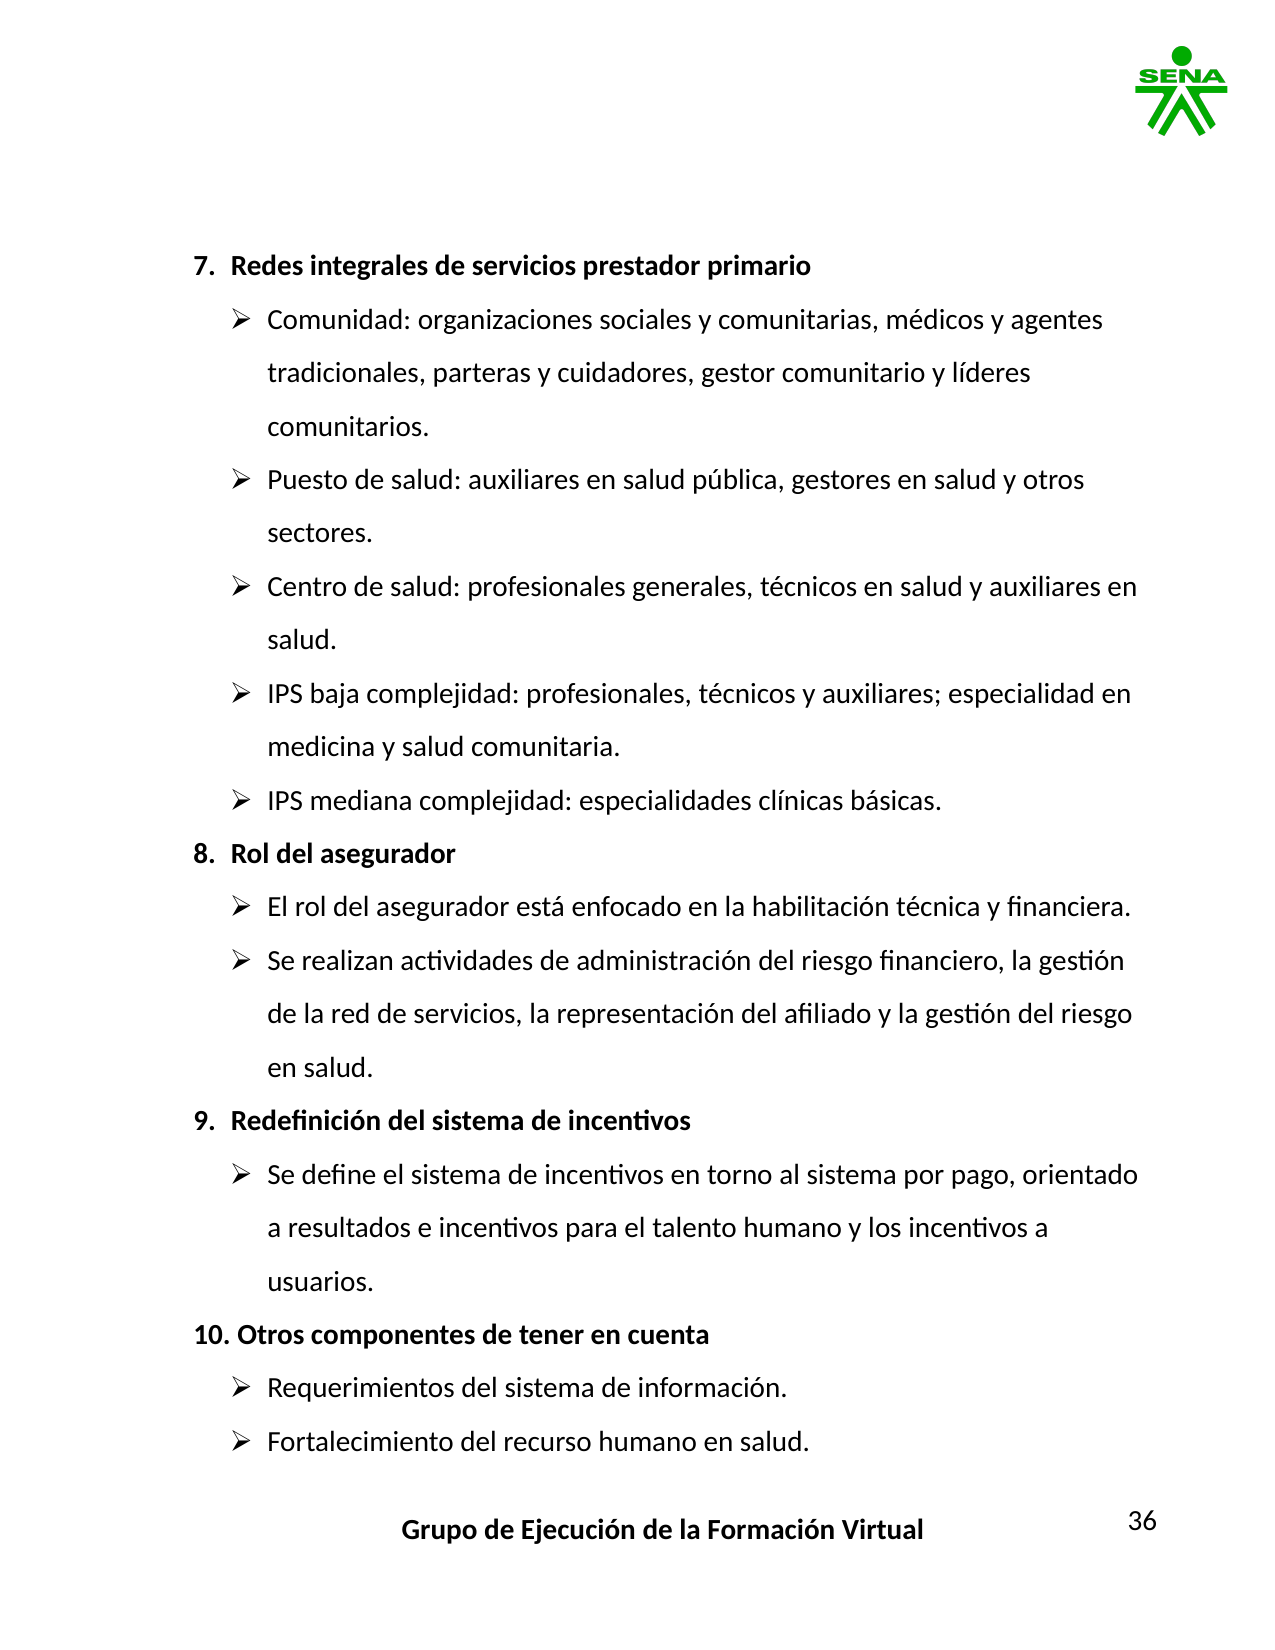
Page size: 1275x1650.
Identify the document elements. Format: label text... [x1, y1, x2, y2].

list Centro de salud: profesionales generales, técnicos en salud y auxiliares en salud. [229, 568, 1157, 657]
list Se define el sistema de incentivos en torno al sistema por pago, orientado a resultados e incentivos para el talento humano y los incentivos a usuarios. [229, 1156, 1157, 1298]
list Comunidad: organizaciones sociales y comunitarias, médicos y agentes tradicionales, parteras y cuidadores, gestor comunitario y líderes comunitarios. [229, 301, 1157, 443]
list Redefinición del sistema de incentivos [193, 1102, 1157, 1138]
list IPS mediana complejidad: especialidades clínicas básicas. [229, 782, 1157, 817]
list Puesto de salud: auxiliares en salud pública, gestores en salud y otros sectores. [229, 461, 1157, 550]
list IPS baja complejidad: profesionales, técnicos y auxiliares; especialidad en medicina y salud comunitaria. [229, 675, 1157, 764]
list Otros componentes de tener en cuenta [193, 1316, 1157, 1352]
list Rol del asegurador [193, 835, 1157, 871]
list Redes integrales de servicios prestador primario [193, 247, 1157, 283]
list Fortalecimiento del recurso humano en salud. [229, 1423, 1157, 1458]
list El rol del asegurador está enfocado en la habilitación técnica y financiera. [229, 888, 1157, 924]
list Se realizan actividades de administración del riesgo financiero, la gestión de la red de servicios, la representación del afiliado y la gestión del riesgo en salud. [229, 942, 1157, 1084]
picture [1135, 46, 1228, 136]
list Requerimientos del sistema de información. [229, 1369, 1157, 1405]
